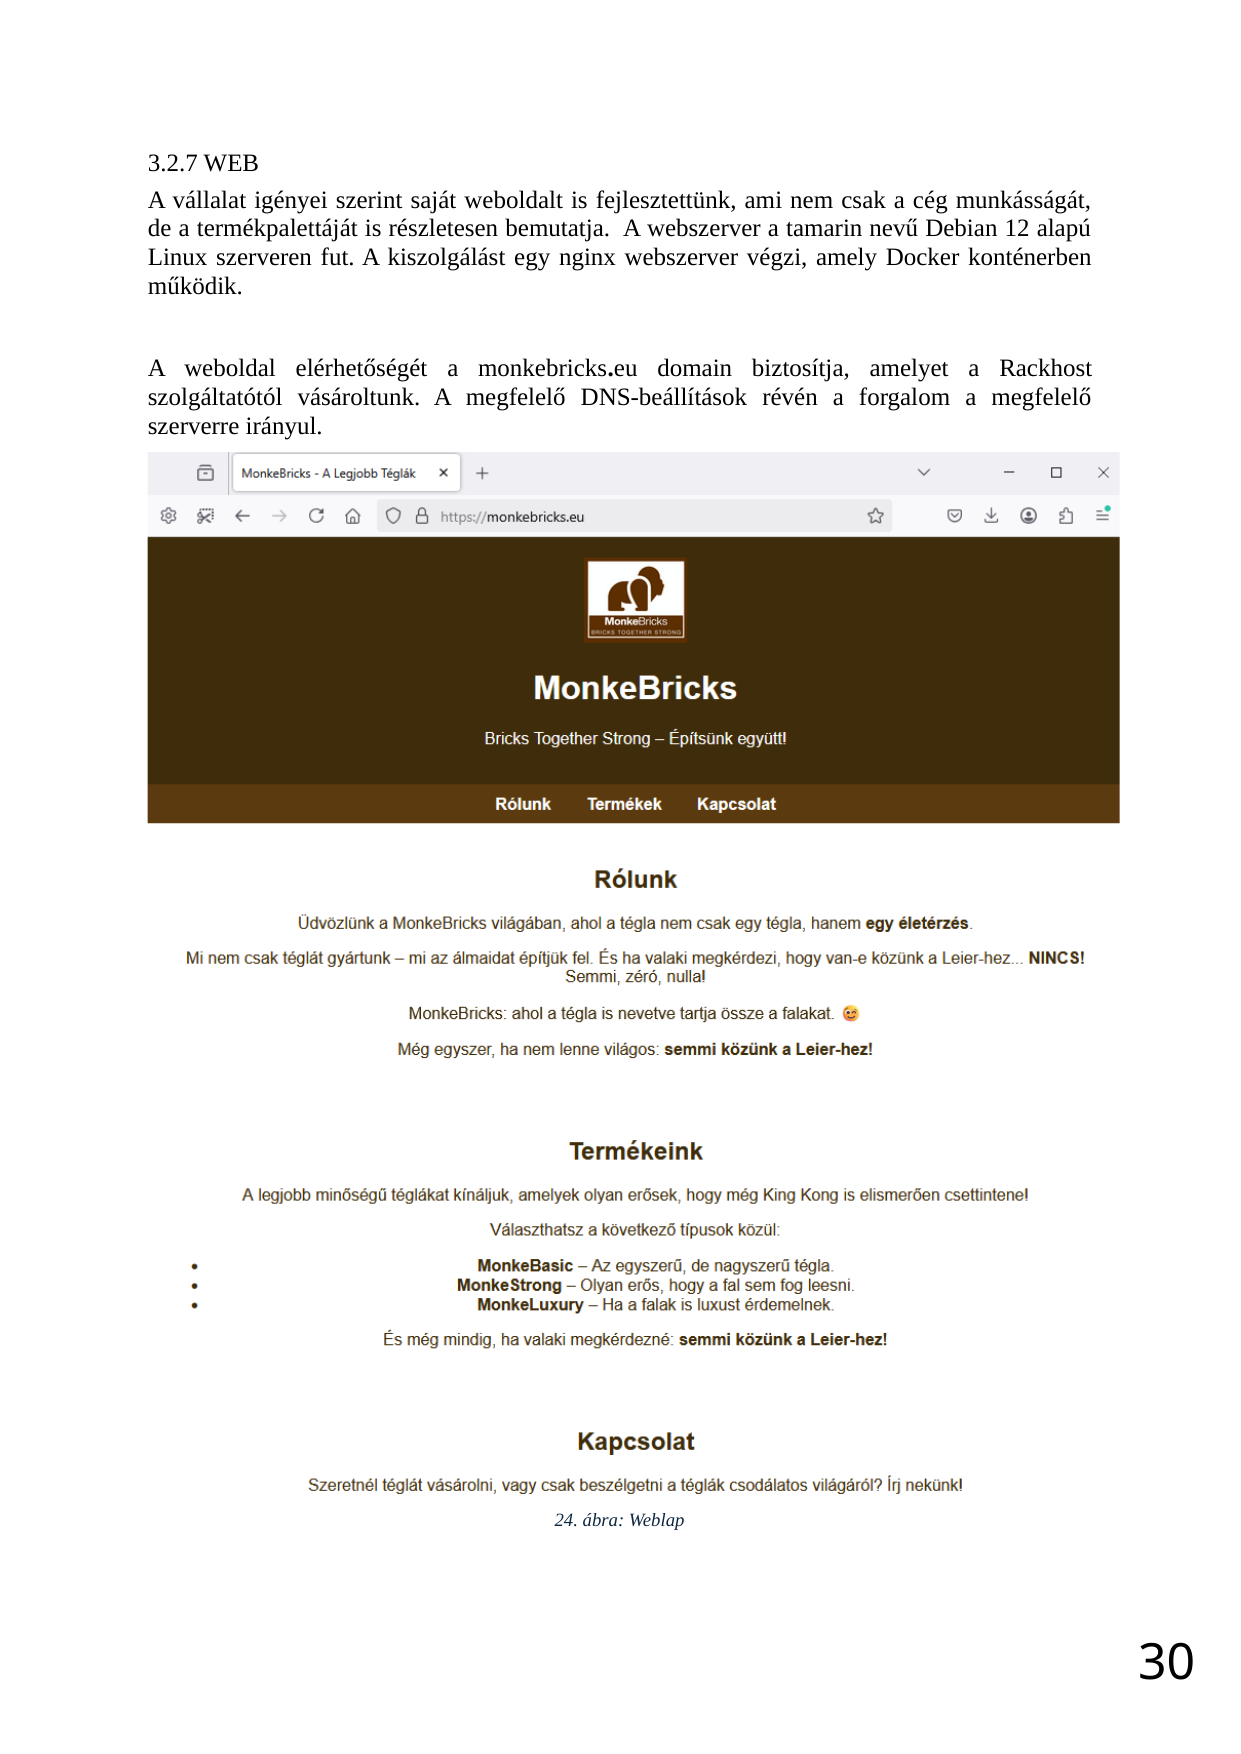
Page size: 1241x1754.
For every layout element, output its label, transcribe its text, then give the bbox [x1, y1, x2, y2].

subtitle 3.2.7 WEB [148, 148, 1092, 176]
text A weboldal elérhetőségét a monkebricks.eu domain biztosítja, amelyet a Rackhost szolgáltatótól vásároltunk. A megfelelő DNS-beállítások révén a forgalom a megfelelő szerverre irányul. [148, 353, 1092, 440]
picture [147, 452, 1120, 1496]
text A vállalat igényei szerint saját weboldalt is fejlesztettünk, ami nem csak a cég munkásságát, de a termékpalettáját is részletesen bemutatja. A webszerver a tamarin nevű Debian 12 alapú Linux szerveren fut. A kiszolgálást egy nginx webszerver végzi, amely Docker konténerben működik. [148, 185, 1092, 300]
